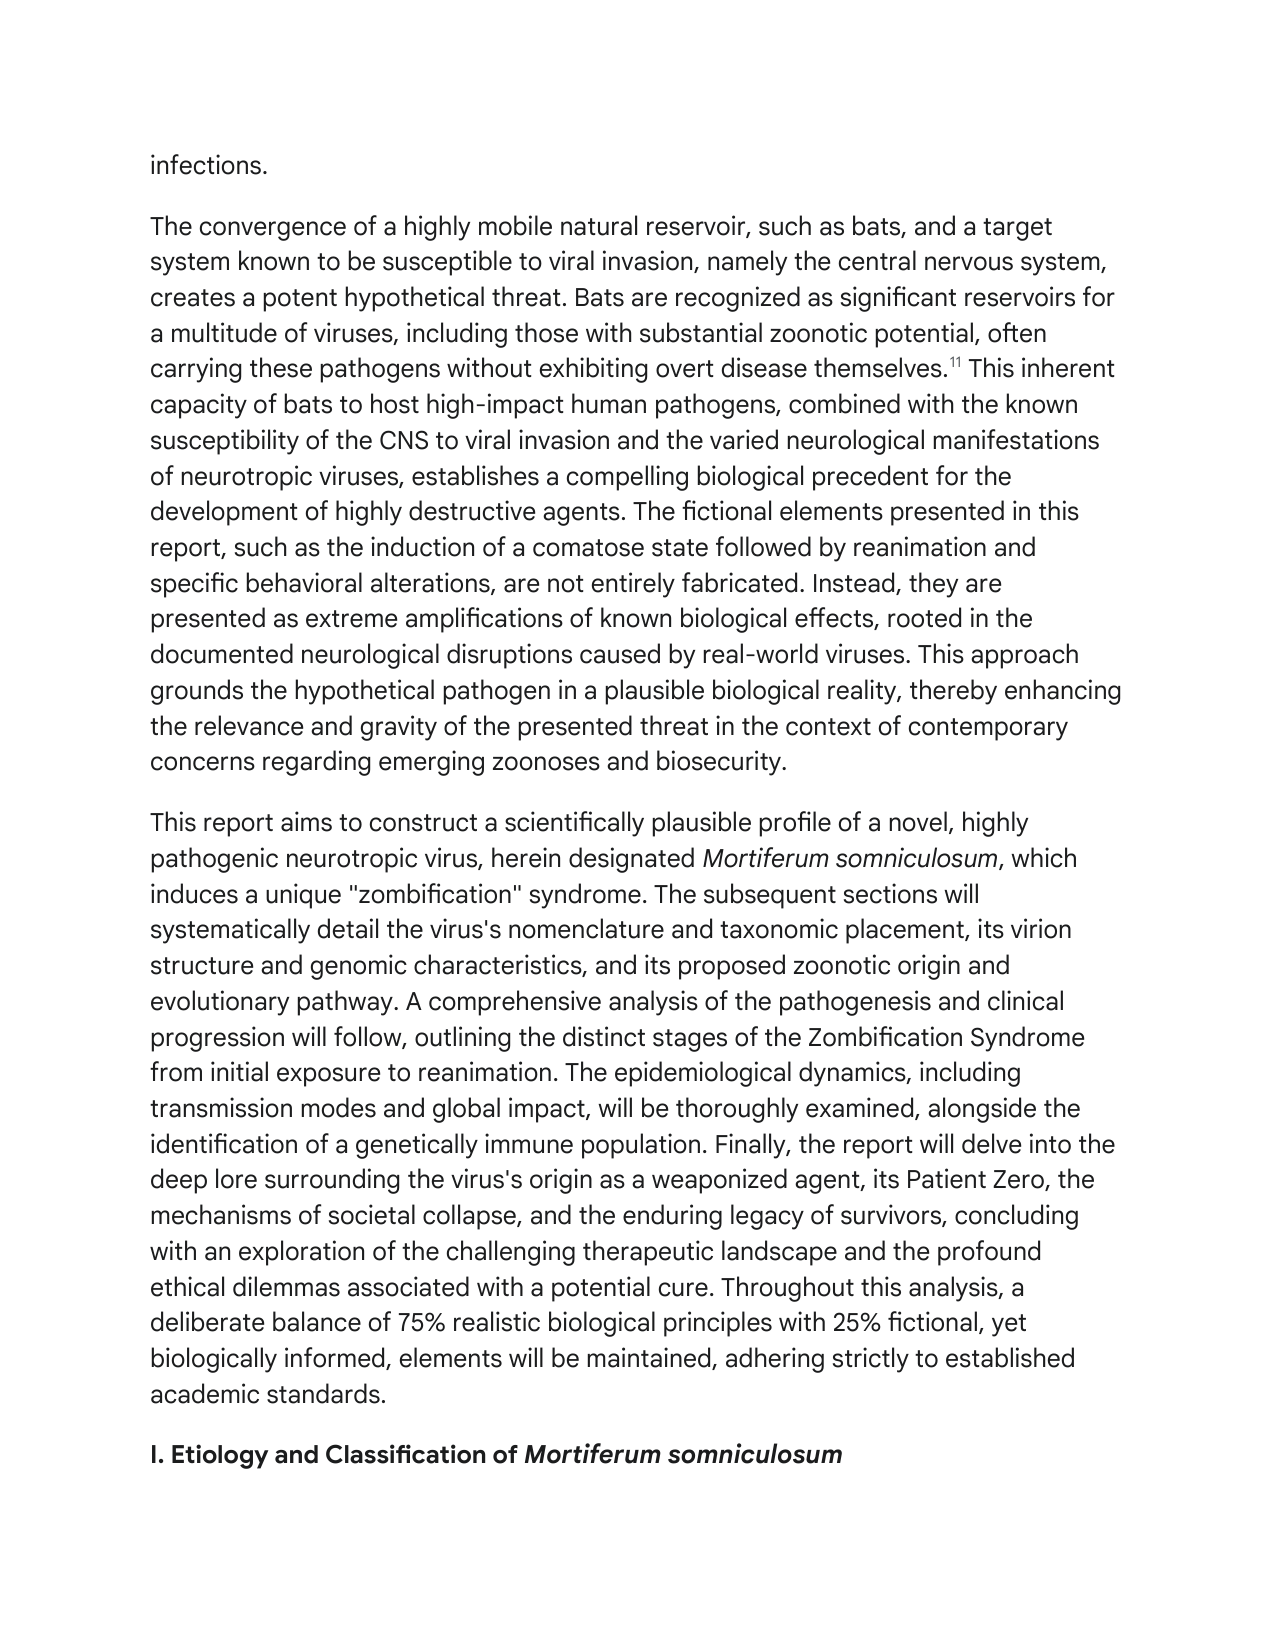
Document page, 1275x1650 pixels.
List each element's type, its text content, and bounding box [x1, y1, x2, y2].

subtitle I. Etiology and Classification of Mortiferum somniculosum [150, 1440, 1125, 1471]
text The convergence of a highly mobile natural reservoir, such as bats, and a target system known to be susceptible to viral invasion, namely the central nervous system, creates a potent hypothetical threat. Bats are recognized as significant reservoirs for a multitude of viruses, including those with substantial zoonotic potential, often carrying these pathogens without exhibiting overt disease themselves.11 This inherent capacity of bats to host high-impact human pathogens, combined with the known susceptibility of the CNS to viral invasion and the varied neurological manifestations of neurotropic viruses, establishes a compelling biological precedent for the development of highly destructive agents. The fictional elements presented in this report, such as the induction of a comatose state followed by reanimation and specific behavioral alterations, are not entirely fabricated. Instead, they are presented as extreme amplifications of known biological effects, rooted in the documented neurological disruptions caused by real-world viruses. This approach grounds the hypothetical pathogen in a plausible biological reality, thereby enhancing the relevance and gravity of the presented threat in the context of contemporary concerns regarding emerging zoonoses and biosecurity. [150, 211, 1125, 778]
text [150, 150, 1125, 181]
text This report aims to construct a scientifically plausible profile of a novel, highly pathogenic neurotropic virus, herein designated Mortiferum somniculosum, which induces a unique "zombification" syndrome. The subsequent sections will systematically detail the virus's nomenclature and taxonomic placement, its virion structure and genomic characteristics, and its proposed zoonotic origin and evolutionary pathway. A comprehensive analysis of the pathogenesis and clinical progression will follow, outlining the distinct stages of the Zombification Syndrome from initial exposure to reanimation. The epidemiological dynamics, including transmission modes and global impact, will be thoroughly examined, alongside the identification of a genetically immune population. Finally, the report will delve into the deep lore surrounding the virus's origin as a weaponized agent, its Patient Zero, the mechanisms of societal collapse, and the enduring legacy of survivors, concluding with an exploration of the challenging therapeutic landscape and the profound ethical dilemmas associated with a potential cure. Throughout this analysis, a deliberate balance of 75% realistic biological principles with 25% fictional, yet biologically informed, elements will be maintained, adhering strictly to established academic standards. [150, 807, 1125, 1410]
